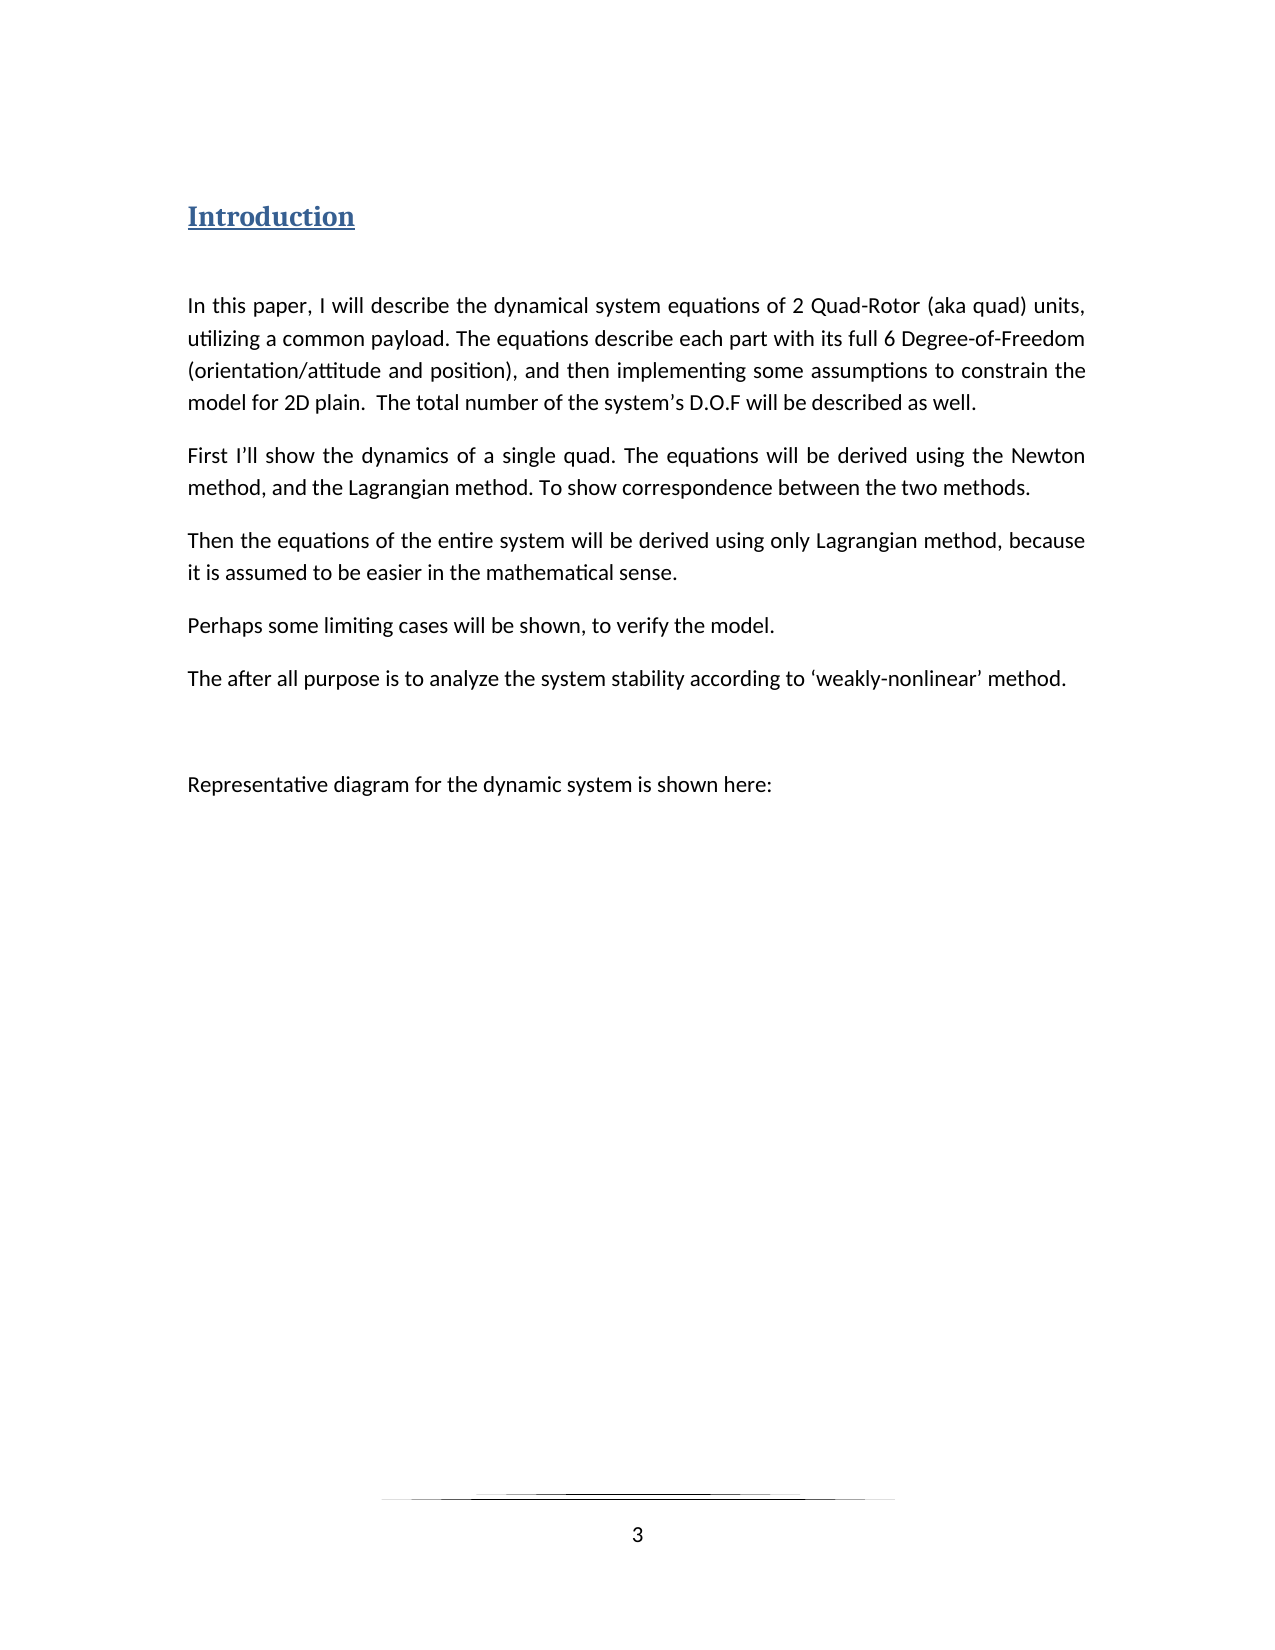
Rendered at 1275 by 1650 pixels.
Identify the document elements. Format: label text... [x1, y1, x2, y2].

subtitle Introduction [187, 200, 1087, 233]
text Then the equations of the entire system will be derived using only Lagrangian method, because it is assumed to be easier in the mathematical sense. [187, 526, 1087, 587]
text First I’ll show the dynamics of a single quad. The equations will be derived using the Newton method, and the Lagrangian method. To show correspondence between the two methods. [187, 441, 1087, 501]
text In this paper, I will describe the dynamical system equations of 2 Quad-Rotor (aka quad) units, utilizing a common payload. The equations describe each part with its full 6 Degree-of-Freedom (orientation/attitude and position), and then implementing some assumptions to constrain the model for 2D plain. The total number of the system’s D.O.F will be described as well. [187, 292, 1087, 416]
text The after all purpose is to analyze the system stability according to ‘weakly-nonlinear’ method. [187, 664, 1087, 693]
text Perhaps some limiting cases will be shown, to verify the model. [187, 612, 1087, 639]
text Representative diagram for the dynamic system is shown here: [187, 771, 1087, 799]
